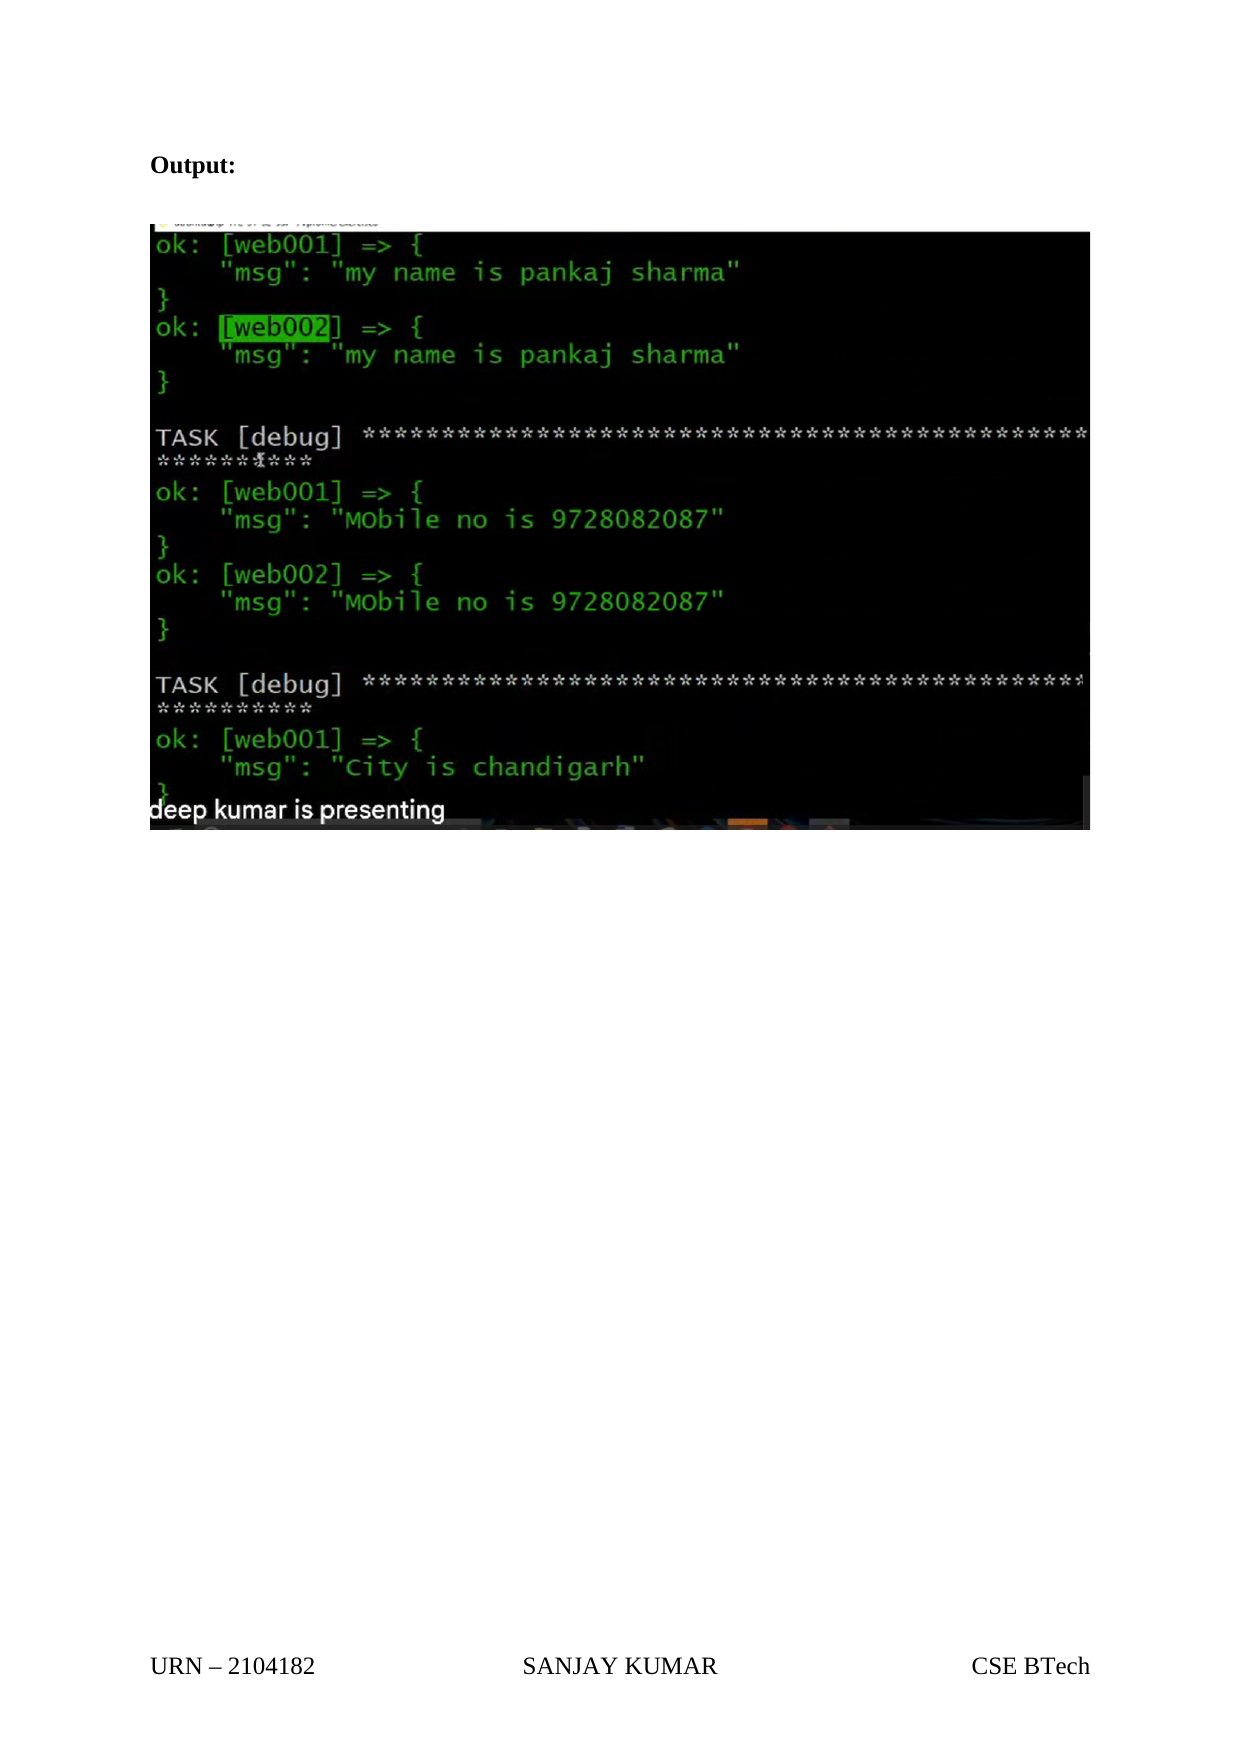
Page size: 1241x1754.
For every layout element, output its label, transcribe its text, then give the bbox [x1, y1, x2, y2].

text Output: [150, 150, 1090, 179]
picture [150, 224, 1091, 830]
